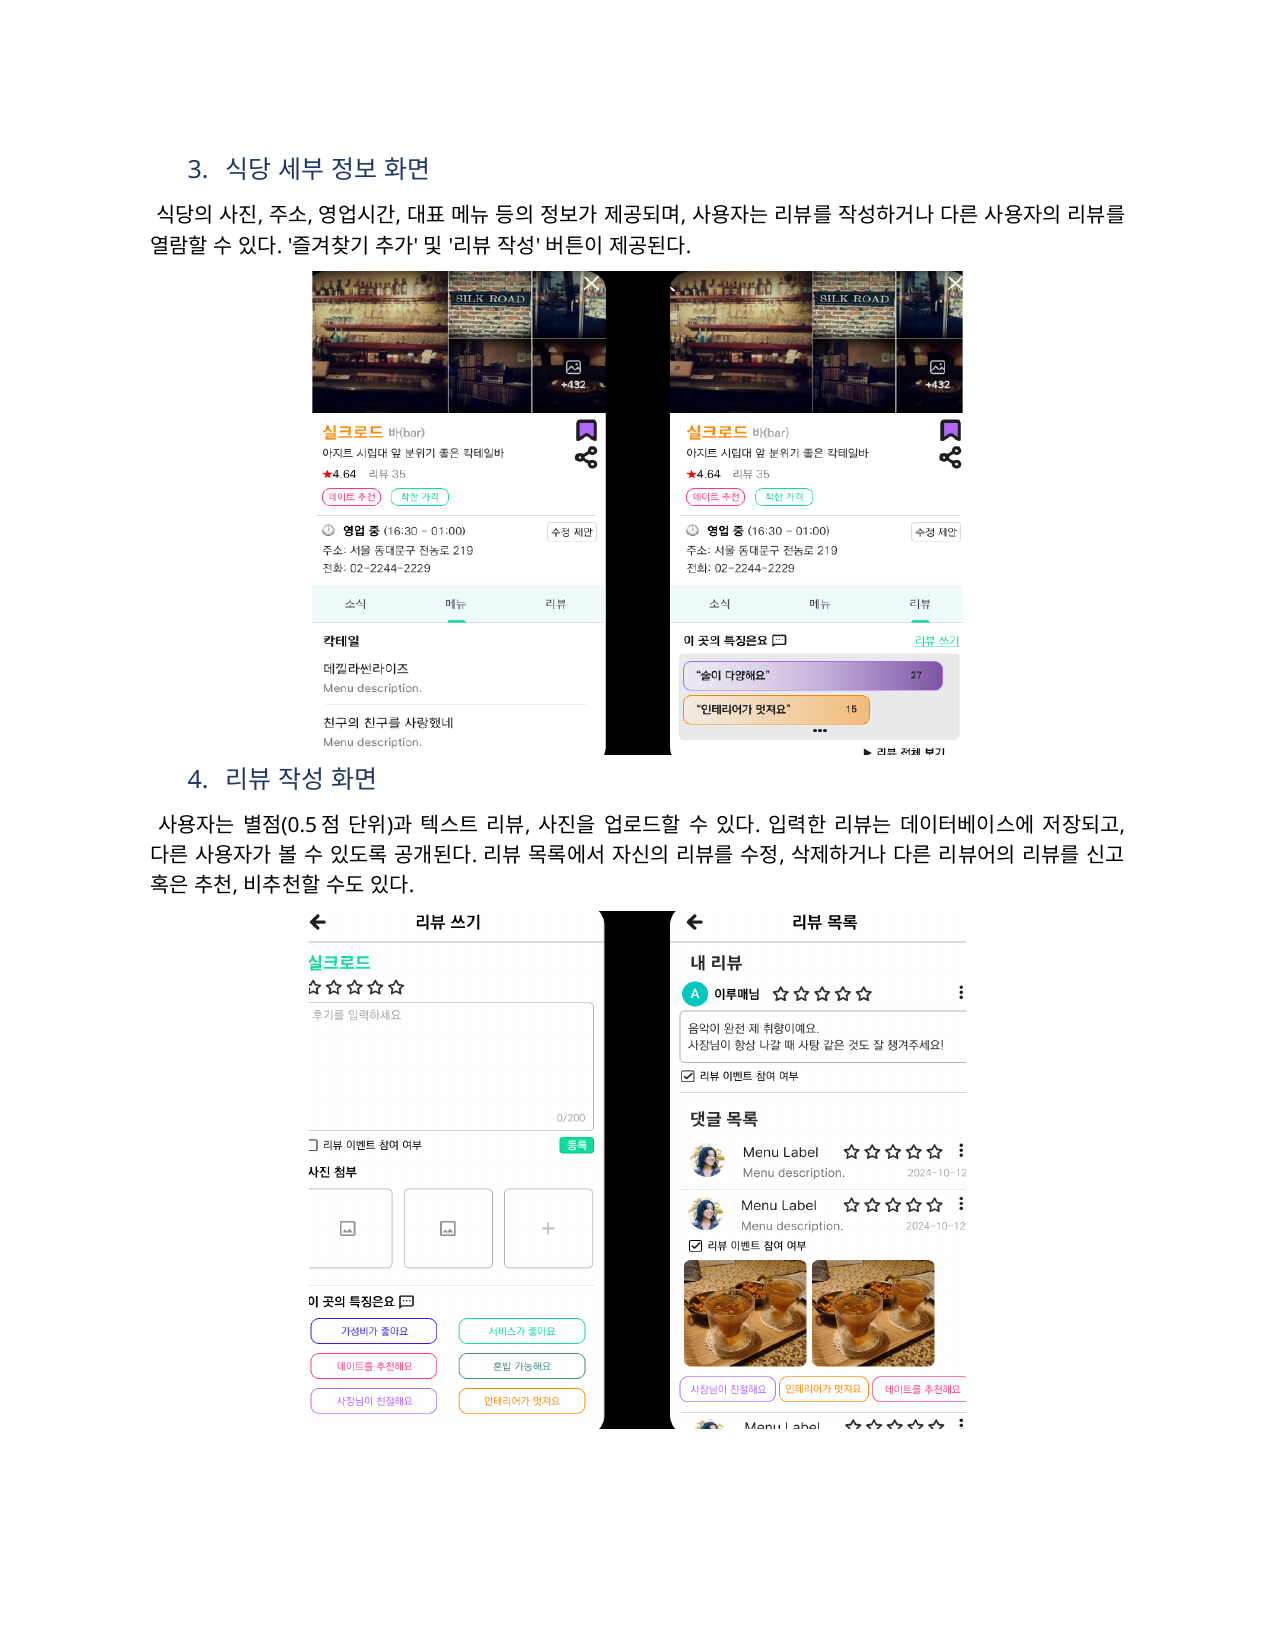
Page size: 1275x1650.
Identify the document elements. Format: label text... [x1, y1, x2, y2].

subtitle 리뷰 작성 화면 [187, 759, 1125, 795]
subtitle 사용자는 별점(0.5점 단위)과 텍스트 리뷰, 사진을 업로드할 수 있다. 입력한 리뷰는 데이터베이스에 저장되고, 다른 사용자가 볼 수 있도록 공개된다. 리뷰 목록에서 자신의 리뷰를 수정, 삭제하거나 다른 리뷰어의 리뷰를 신고 혹은 추천, 비추천할 수도 있다. [150, 808, 1125, 899]
subtitle 식당의 사진, 주소, 영업시간, 대표 메뉴 등의 정보가 제공되며, 사용자는 리뷰를 작성하거나 다른 사용자의 리뷰를 열람할 수 있다. '즐겨찾기 추가' 및 '리뷰 작성' 버튼이 제공된다. [150, 199, 1125, 259]
picture [308, 911, 967, 1429]
subtitle 식당 세부 정보 화면 [187, 150, 1125, 186]
picture [312, 271, 963, 755]
